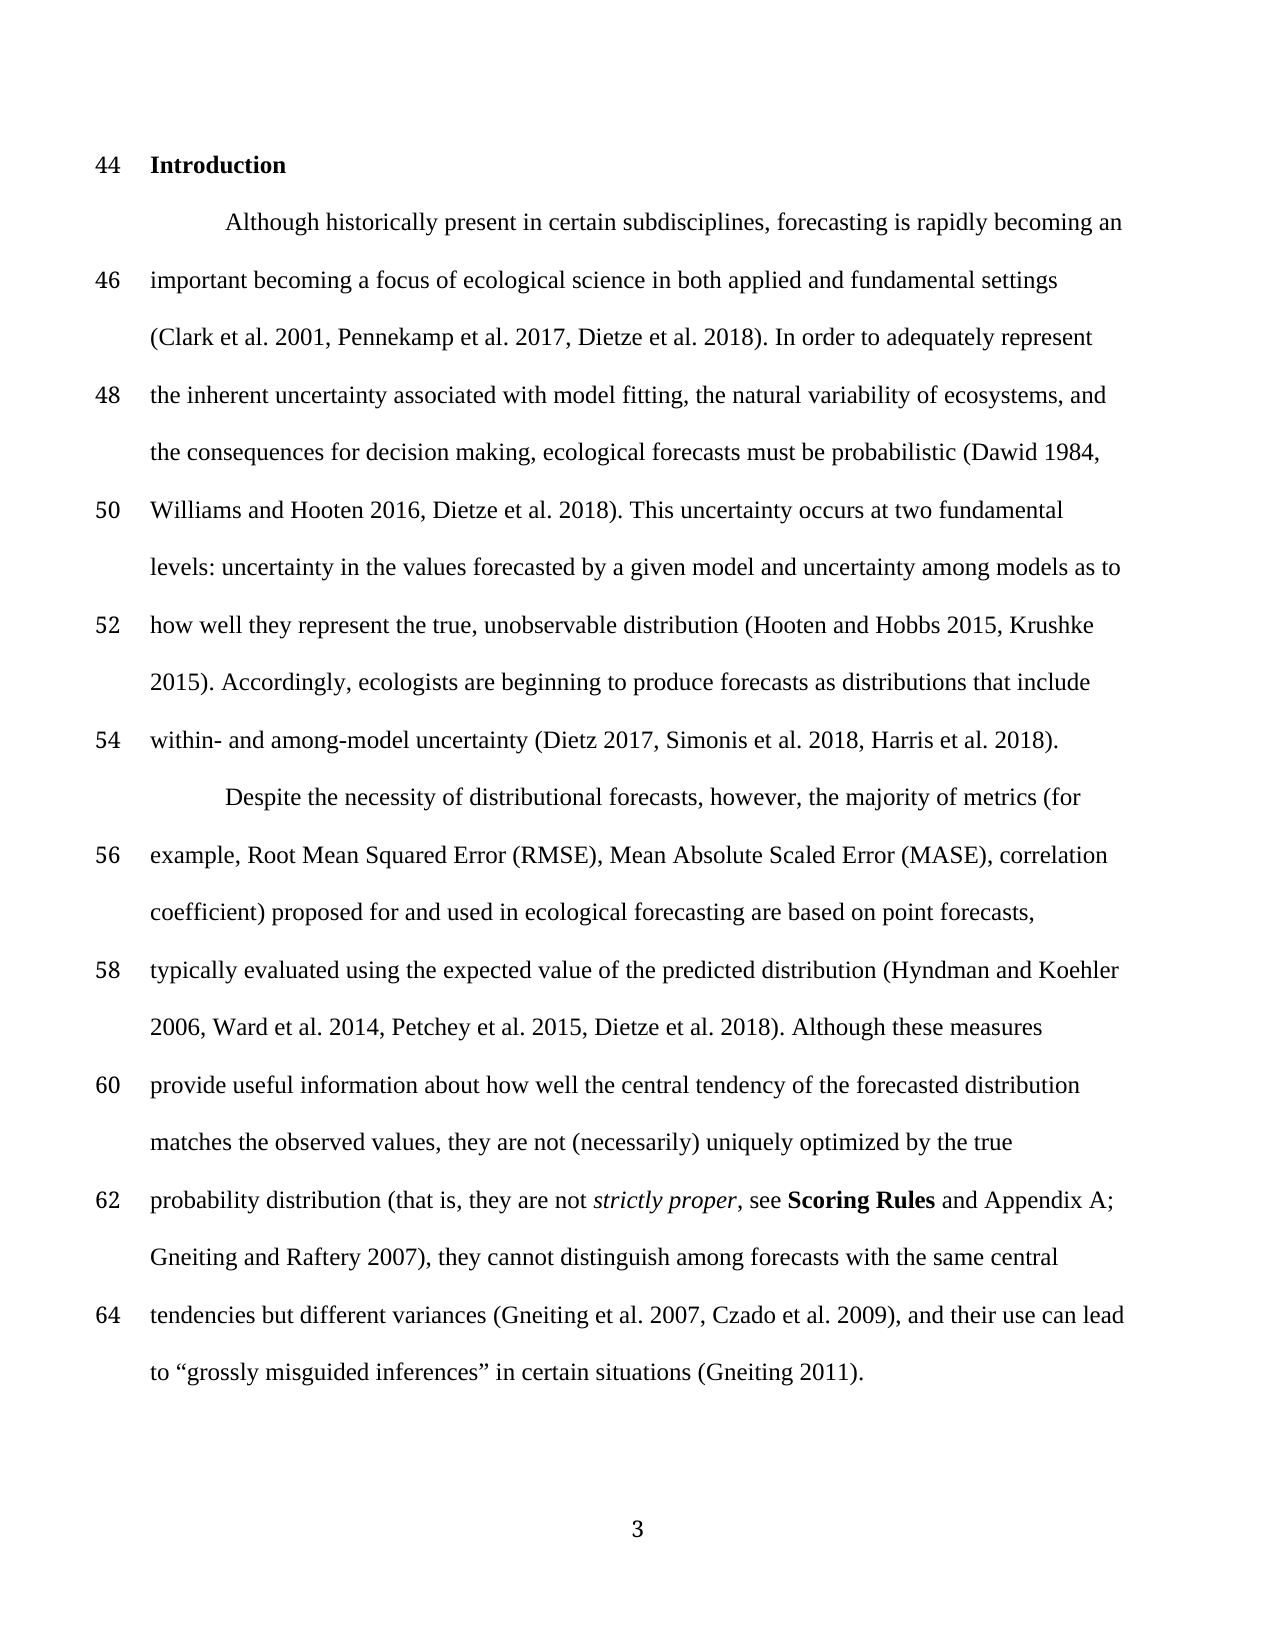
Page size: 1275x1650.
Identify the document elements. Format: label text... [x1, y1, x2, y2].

text Introduction [150, 150, 1125, 179]
text Although historically present in certain subdisciplines, forecasting is rapidly becoming an important becoming a focus of ecological science in both applied and fundamental settings (Clark et al. 2001, Pennekamp et al. 2017, Dietze et al. 2018). In order to adequately represent the inherent uncertainty associated with model fitting, the natural variability of ecosystems, and the consequences for decision making, ecological forecasts must be probabilistic (Dawid 1984, Williams and Hooten 2016, Dietze et al. 2018). This uncertainty occurs at two fundamental levels: uncertainty in the values forecasted by a given model and uncertainty among models as to how well they represent the true, unobservable distribution (Hooten and Hobbs 2015, Krushke 2015). Accordingly, ecologists are beginning to produce forecasts as distributions that include within- and among-model uncertainty (Dietz 2017, Simonis et al. 2018, Harris et al. 2018). [150, 207, 1125, 754]
text Despite the necessity of distributional forecasts, however, the majority of metrics (for example, Root Mean Squared Error (RMSE), Mean Absolute Scaled Error (MASE), correlation coefficient) proposed for and used in ecological forecasting are based on point forecasts, typically evaluated using the expected value of the predicted distribution (Hyndman and Koehler 2006, Ward et al. 2014, Petchey et al. 2015, Dietze et al. 2018). Although these measures provide useful information about how well the central tendency of the forecasted distribution matches the observed values, they are not (necessarily) uniquely optimized by the true probability distribution (that is, they are not strictly proper, see Scoring Rules and Appendix A; Gneiting and Raftery 2007), they cannot distinguish among forecasts with the same central tendencies but different variances (Gneiting et al. 2007, Czado et al. 2009), and their use can lead to “grossly misguided inferences” in certain situations (Gneiting 2011). [150, 782, 1125, 1386]
